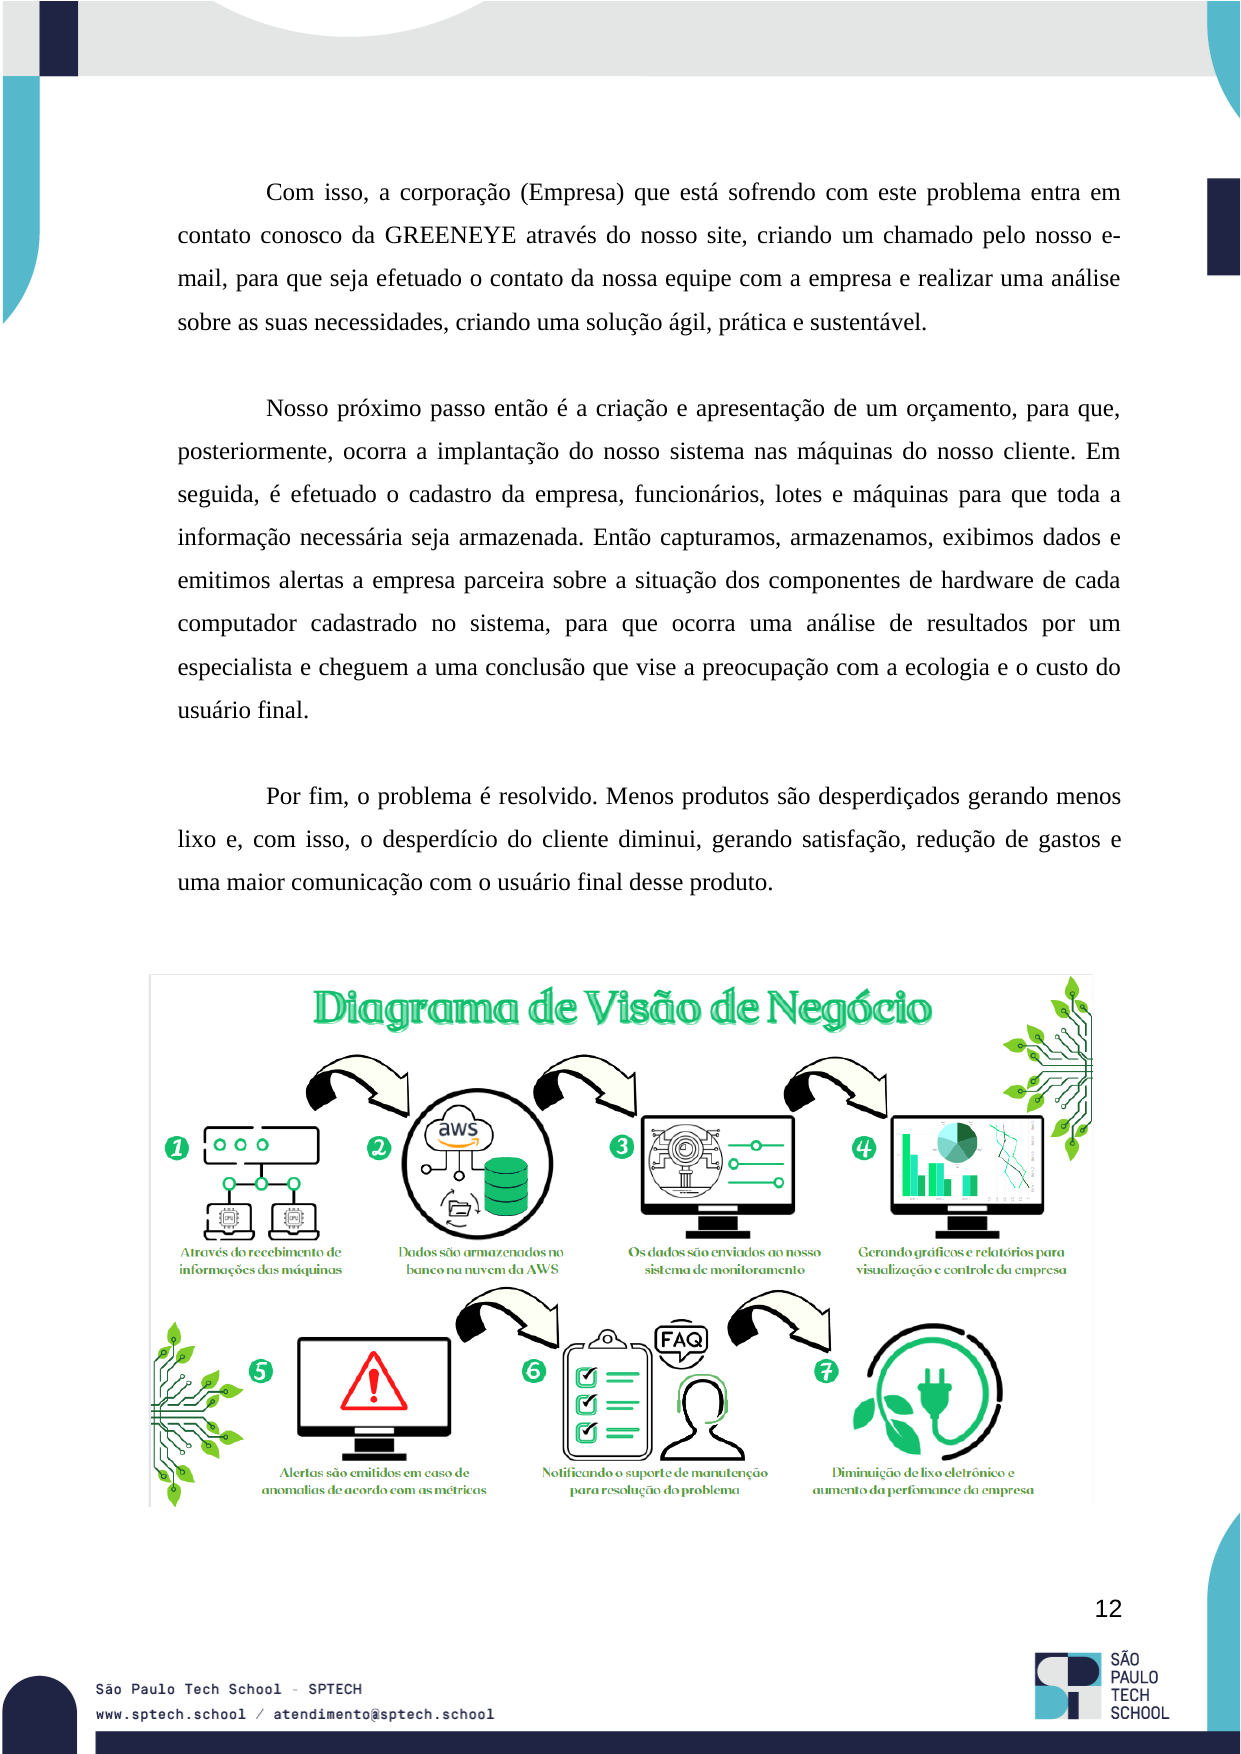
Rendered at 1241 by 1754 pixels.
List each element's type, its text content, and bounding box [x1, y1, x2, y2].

text Por fim, o problema é resolvido. Menos produtos são desperdiçados gerando menos lixo e, com isso, o desperdício do cliente diminui, gerando satisfação, redução de gastos e uma maior comunicação com o usuário final desse produto. [177, 781, 1122, 896]
text Com isso, a corporação (Empresa) que está sofrendo com este problema entra em contato conosco da GREENEYE através do nosso site, criando um chamado pelo nosso e-mail, para que seja efetuado o contato da nossa equipe com a empresa e realizar uma análise sobre as suas necessidades, criando uma solução ágil, prática e sustentável. [177, 177, 1122, 335]
text Nosso próximo passo então é a criação e apresentação de um orçamento, para que, posteriormente, ocorra a implantação do nosso sistema nas máquinas do nosso cliente. Em seguida, é efetuado o cadastro da empresa, funcionários, lotes e máquinas para que toda a informação necessária seja armazenada. Então capturamos, armazenamos, exibimos dados e emitimos alertas a empresa parceira sobre a situação dos componentes de hardware de cada computador cadastrado no sistema, para que ocorra uma análise de resultados por um especialista e cheguem a uma conclusão que vise a preocupação com a ecologia e o custo do usuário final. [177, 393, 1122, 723]
picture [2, 1, 1241, 1754]
